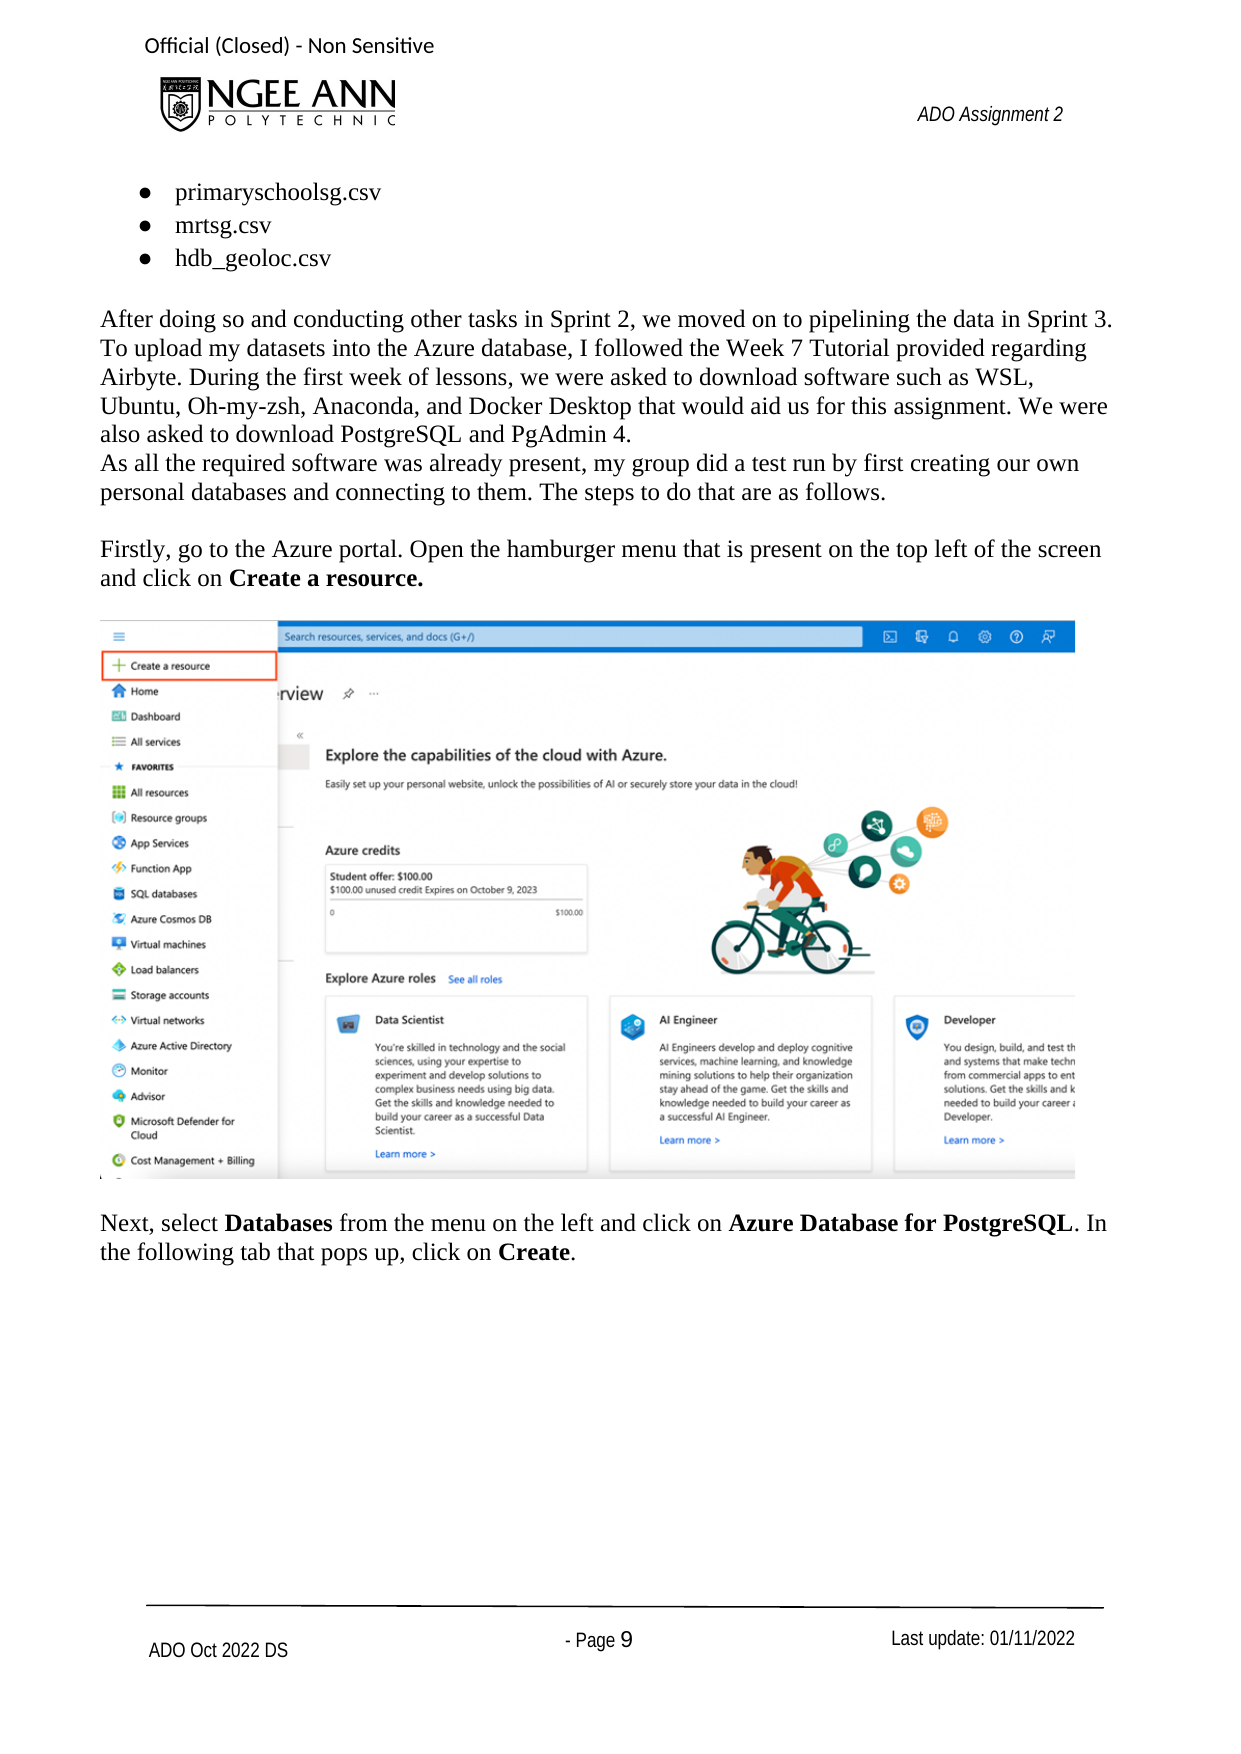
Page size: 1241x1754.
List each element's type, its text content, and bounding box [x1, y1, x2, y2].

text As all the required software was already present, my group did a test run by first creating our own personal databases and connecting to them. The steps to do that are as follows. [100, 448, 1113, 506]
picture [100, 620, 1075, 1179]
text After doing so and conducting other tasks in Sprint 2, we moved on to pipelining the data in Sprint 3. To upload my datasets into the Azure database, I followed the Week 7 Tutorial provided regarding Airbyte. During the first week of lessons, we were asked to download software such as WSL, Ubuntu, Oh-my-zsh, Anaconda, and Docker Desktop that would aid us for this assignment. We were also asked to download PostgreSQL and PgAdmin 4. [100, 304, 1113, 448]
picture [160, 77, 395, 132]
list hdb_geoloc.csv [137, 243, 1113, 271]
text Firstly, go to the Azure portal. Open the hamburger menu that is present on the top left of the screen and click on Create a resource. [100, 534, 1113, 592]
list mrtsg.csv [137, 210, 1113, 238]
text Next, select Databases from the menu on the left and click on Azure Database for PostgreSQL. In the following tab that pops up, click on Create. [100, 1208, 1113, 1265]
list primaryschoolsg.csv [137, 177, 1113, 205]
